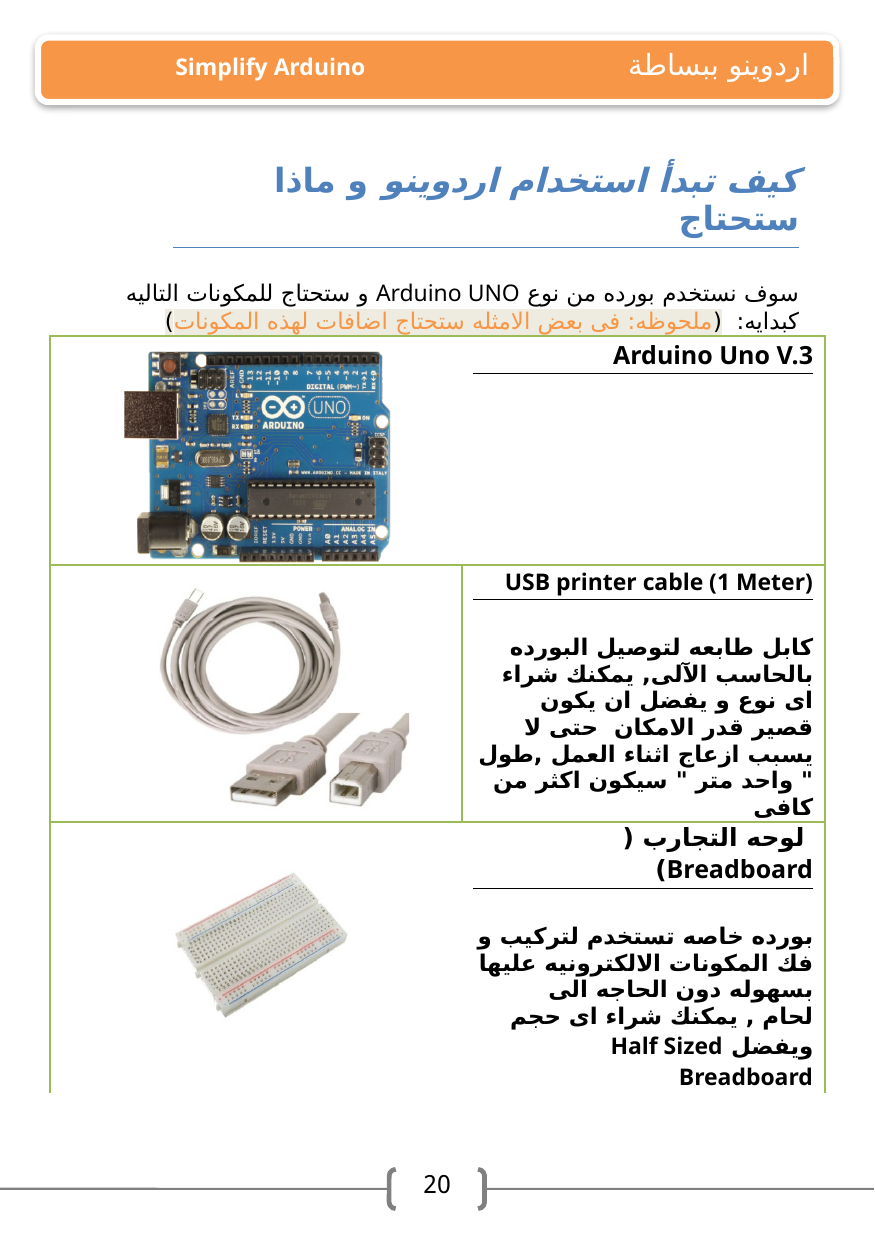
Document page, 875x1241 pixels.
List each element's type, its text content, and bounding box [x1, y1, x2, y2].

text سوف نستخدم بورده من نوع Arduino UNO و ستحتاج للمكونات التاليه كبدايه: (ملحوظه: فى بعض الامثله ستحتاج اضافات لهذه المكونات) [75, 277, 799, 335]
table_cell [51, 823, 462, 1092]
text كيف تبدأ استخدام اردوينو و ماذا ستحتاج [172, 161, 799, 248]
table_cell USB printer cable (1 Meter) كابل طابعه لتوصيل البورده بالحاسب الآلى, يمكنك شراء اى نوع و يفضل ان يكون قصير قدر الامكان حتى لا يسبب ازعاج اثناء العمل ,طول " واحد متر " سيكون اكثر من كافى [463, 566, 824, 821]
picture [118, 344, 394, 564]
picture [147, 858, 374, 1029]
table_cell لوحه التجارب (Breadboard) بورده خاصه تستخدم لتركيب و فك المكونات الالكترونيه عليها بسهوله دون الحاجه الى لحام , يمكنك شراء اى حجم ويفضل Half Sized Breadboard [462, 823, 824, 1092]
table_cell [51, 566, 461, 821]
table_header Arduino Uno V.3 هى البورده المسئوله عن استقبال الأوامر البرمجيه من الحاسب الآلى و كتابتها فى ذاكره المتحكمه الدقيقه ATmega328 الموضوعه بداخلها [462, 337, 824, 563]
picture [149, 582, 410, 811]
table_header [51, 337, 462, 563]
